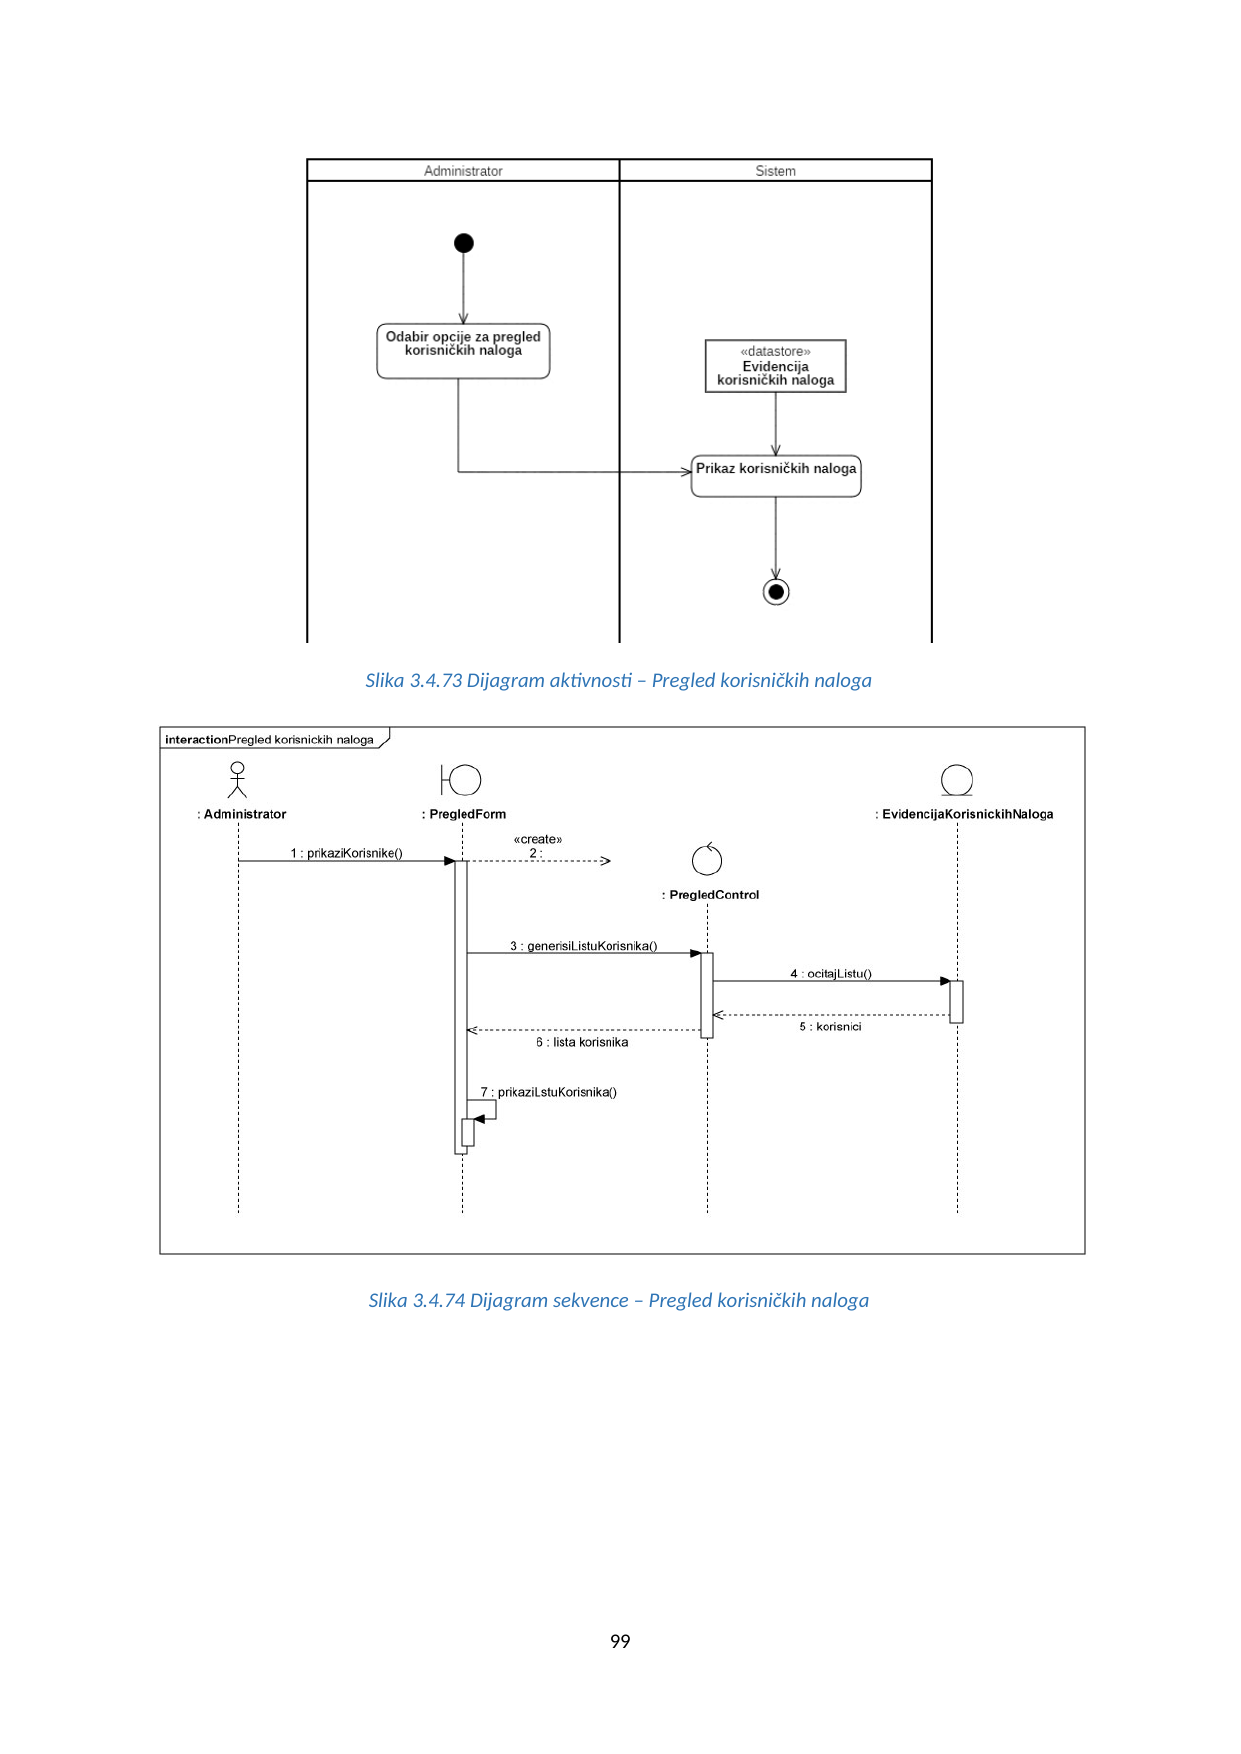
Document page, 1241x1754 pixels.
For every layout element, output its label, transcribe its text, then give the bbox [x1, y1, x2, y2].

picture [150, 717, 1094, 1263]
picture [297, 150, 943, 643]
text Slika . Dijagram sekvence – Pregled korisničkih naloga [150, 1287, 1090, 1313]
